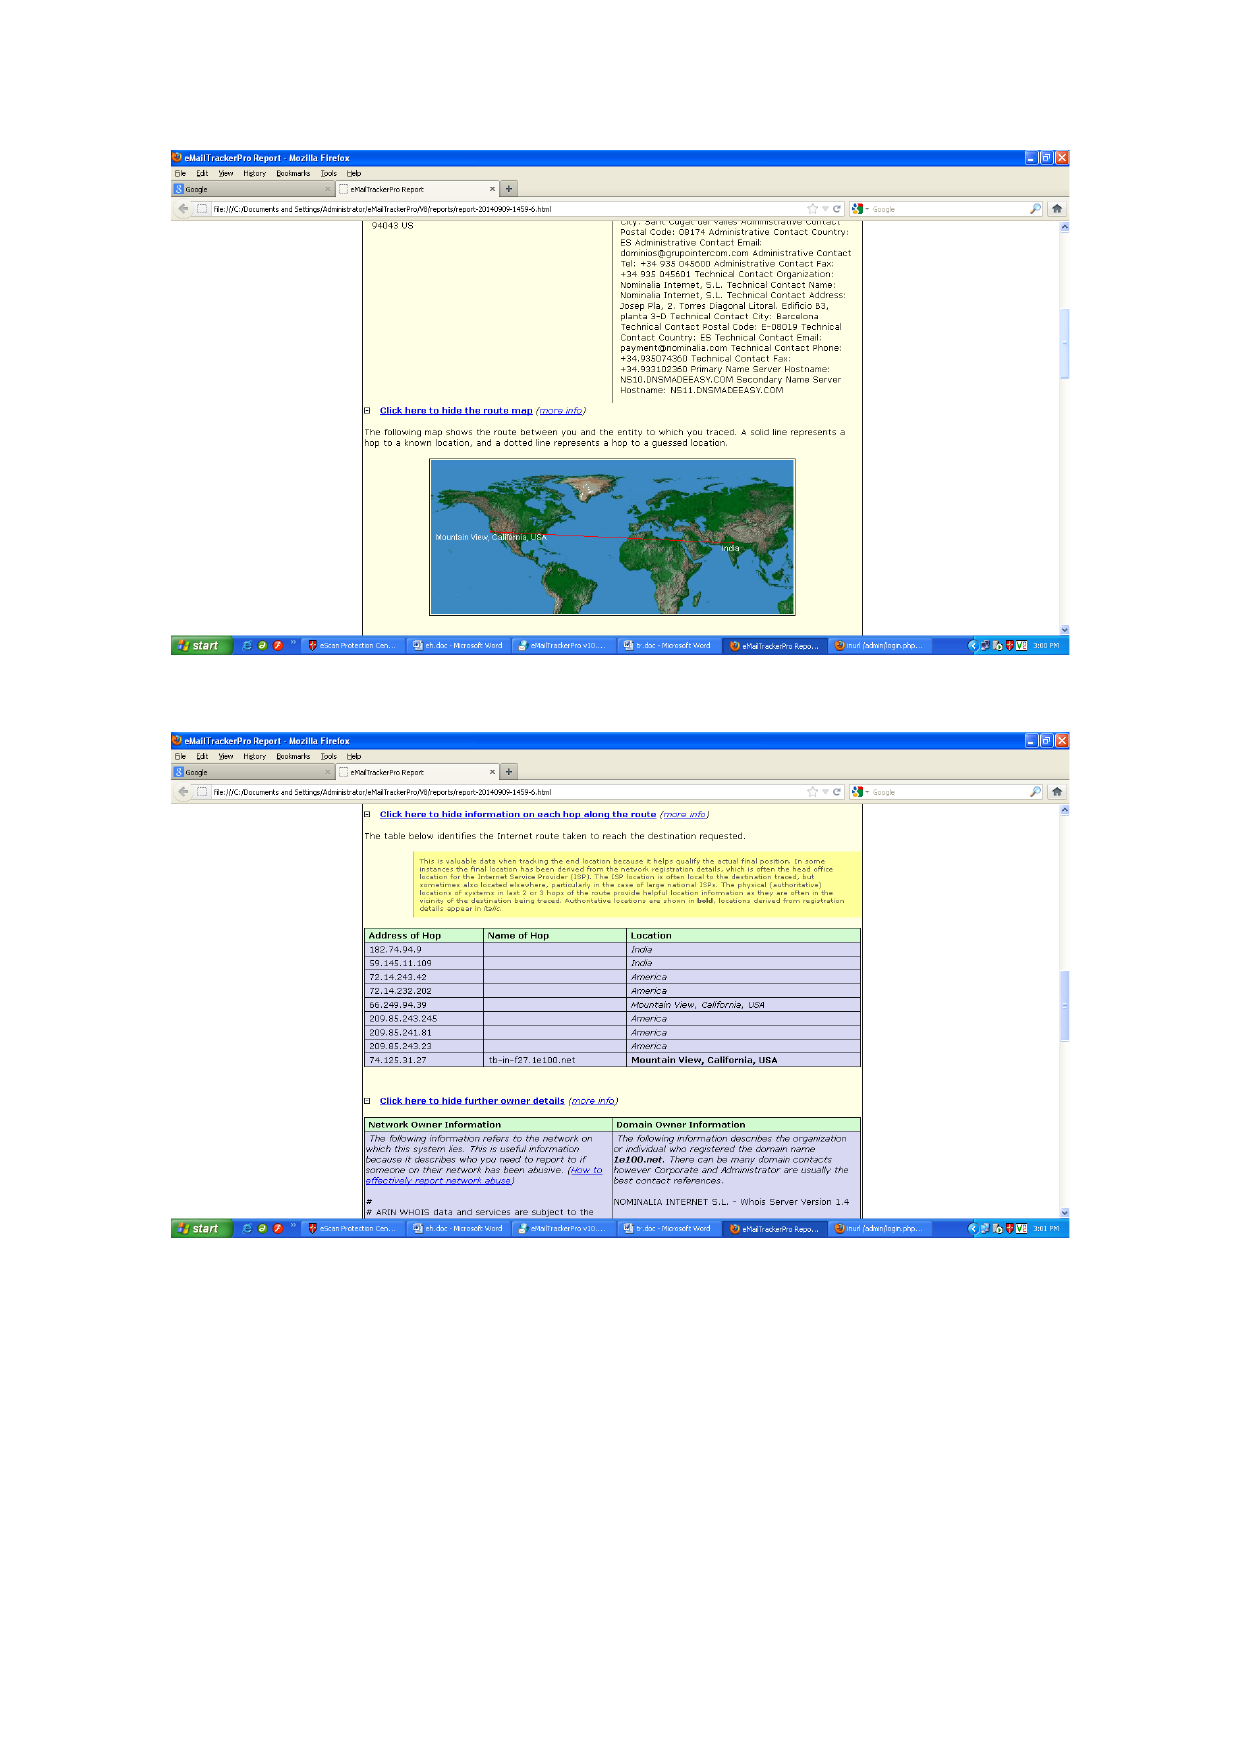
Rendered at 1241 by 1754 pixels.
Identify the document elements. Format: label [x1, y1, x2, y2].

picture [171, 150, 1070, 655]
picture [171, 732, 1070, 1238]
